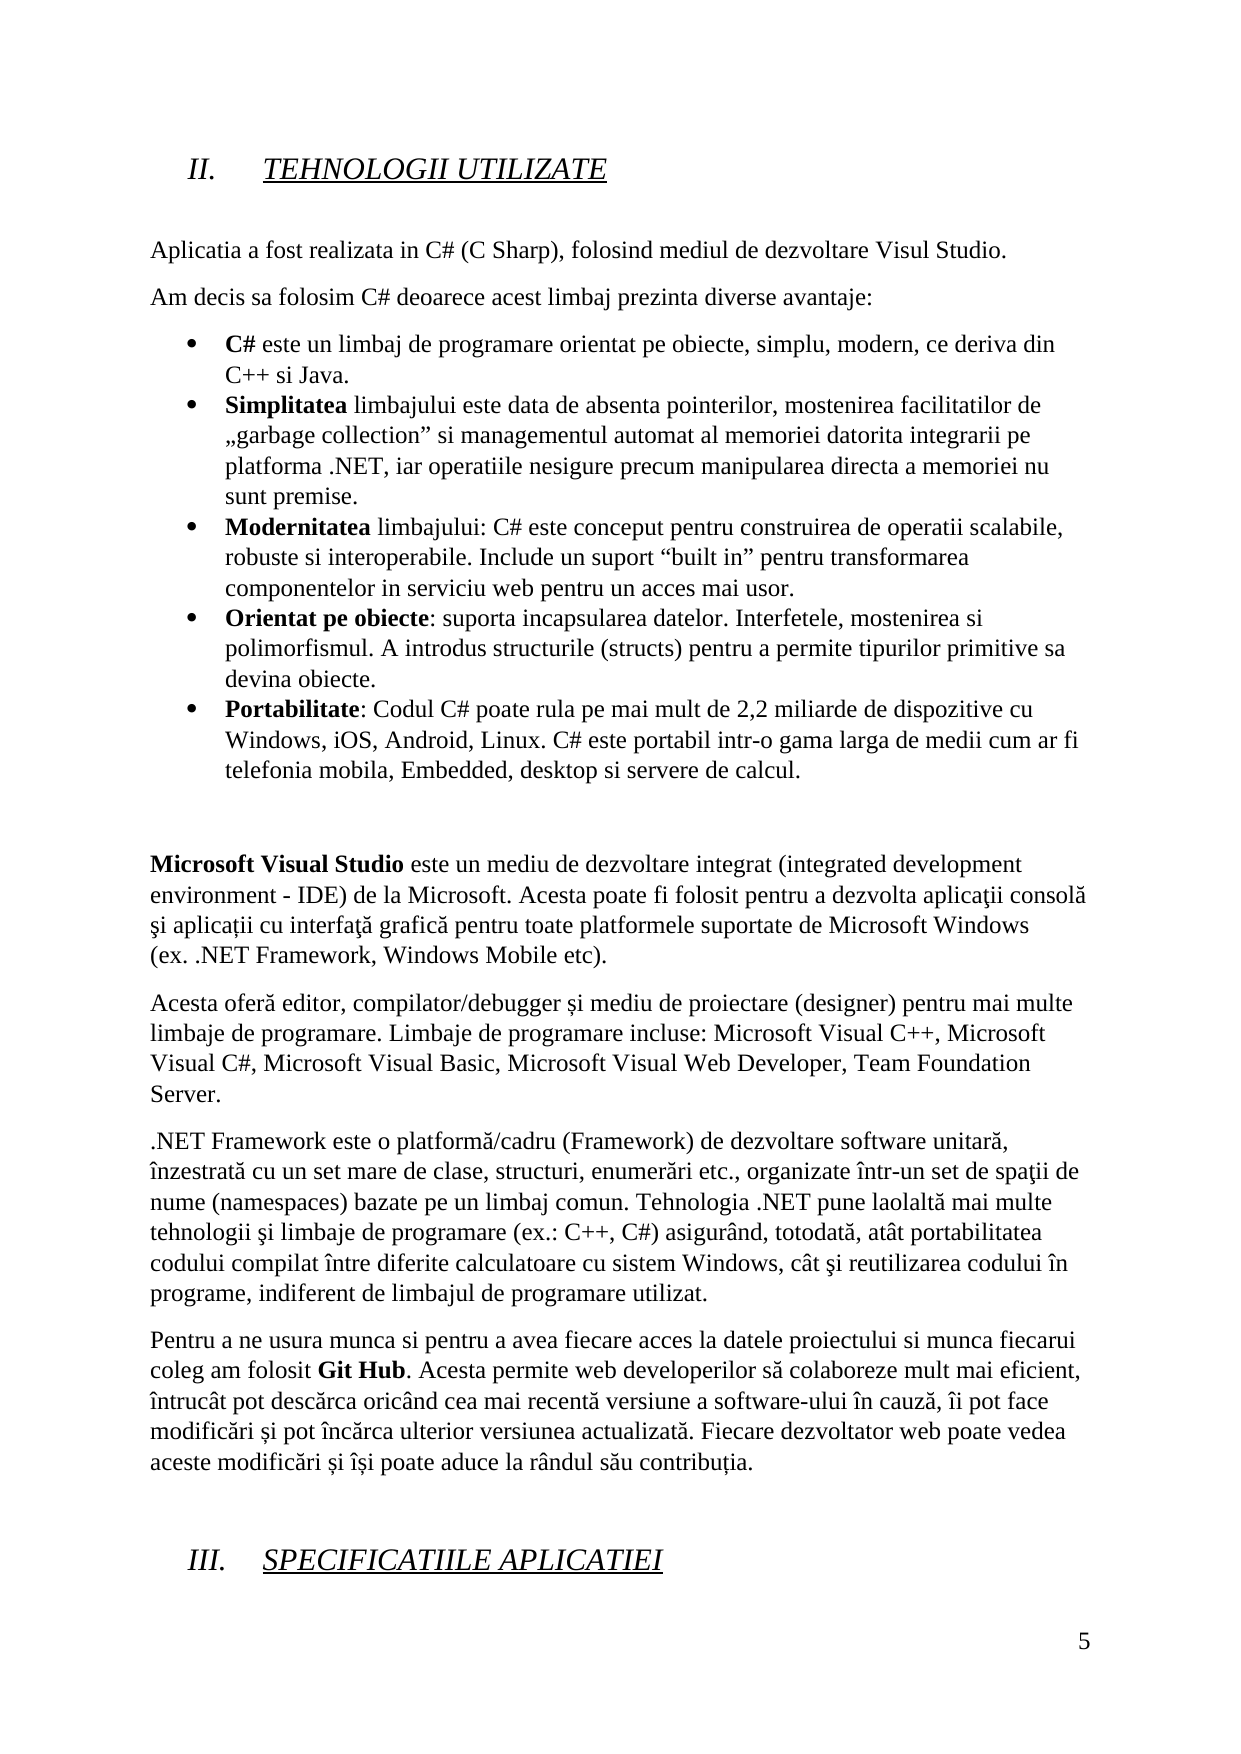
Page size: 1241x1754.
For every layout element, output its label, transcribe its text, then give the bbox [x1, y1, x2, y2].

list C# este un limbaj de programare orientat pe obiecte, simplu, modern, ce deriva din C++ si Java. [187, 329, 1090, 388]
list Modernitatea limbajului: C# este conceput pentru construirea de operatii scalabile, robuste si interoperabile. Include un suport “built in” pentru transformarea componentelor in serviciu web pentru un acces mai usor. [187, 512, 1090, 601]
text Pentru a ne usura munca si pentru a avea fiecare acces la datele proiectului si munca fiecarui coleg am folosit Git Hub. Acesta permite web developerilor să colaboreze mult mai eficient, întrucât pot descărca oricând cea mai recentă versiune a software-ului în cauză, îi pot face modificări și pot încărca ulterior versiunea actualizată. Fiecare dezvoltator web poate vedea aceste modificări și își poate aduce la rândul său contribuția. [150, 1325, 1090, 1476]
text .NET Framework este o platformă/cadru (Framework) de dezvoltare software unitară, înzestrată cu un set mare de clase, structuri, enumerări etc., organizate într-un set de spaţii de nume (namespaces) bazate pe un limbaj comun. Tehnologia .NET pune laolaltă mai multe tehnologii şi limbaje de programare (ex.: C++, C#) asigurând, totodată, atât portabilitatea codului compilat între diferite calculatoare cu sistem Windows, cât şi reutilizarea codului în programe, indiferent de limbajul de programare utilizat. [150, 1126, 1090, 1307]
text Acesta oferă editor, compilator/debugger și mediu de proiectare (designer) pentru mai multe limbaje de programare. Limbaje de programare incluse: Microsoft Visual C++, Microsoft Visual C#, Microsoft Visual Basic, Microsoft Visual Web Developer, Team Foundation Server. [150, 988, 1090, 1108]
list Simplitatea limbajului este data de absenta pointerilor, mostenirea facilitatilor de „garbage collection” si managementul automat al memoriei datorita integrarii pe platforma .NET, iar operatiile nesigure precum manipularea directa a memoriei nu sunt premise. [187, 390, 1090, 510]
list Specificatiile aplicatiei [187, 1541, 1090, 1604]
text Am decis sa folosim C# deoarece acest limbaj prezinta diverse avantaje: [150, 282, 1090, 311]
text Microsoft Visual Studio este un mediu de dezvoltare integrat (integrated development environment - IDE) de la Microsoft. Acesta poate fi folosit pentru a dezvolta aplicaţii consolă şi aplicații cu interfaţă grafică pentru toate platformele suportate de Microsoft Windows (ex. .NET Framework, Windows Mobile etc). [150, 849, 1090, 969]
list Tehnologii utilizate [187, 150, 1090, 186]
list Portabilitate: Codul C# poate rula pe mai mult de 2,2 miliarde de dispozitive cu Windows, iOS, Android, Linux. C# este portabil intr-o gama larga de medii cum ar fi telefonia mobila, Embedded, desktop si servere de calcul. [187, 694, 1090, 784]
list Orientat pe obiecte: suporta incapsularea datelor. Interfetele, mostenirea si polimorfismul. A introdus structurile (structs) pentru a permite tipurilor primitive sa devina obiecte. [187, 603, 1090, 693]
text Aplicatia a fost realizata in C# (C Sharp), folosind mediul de dezvoltare Visul Studio. [150, 205, 1090, 264]
